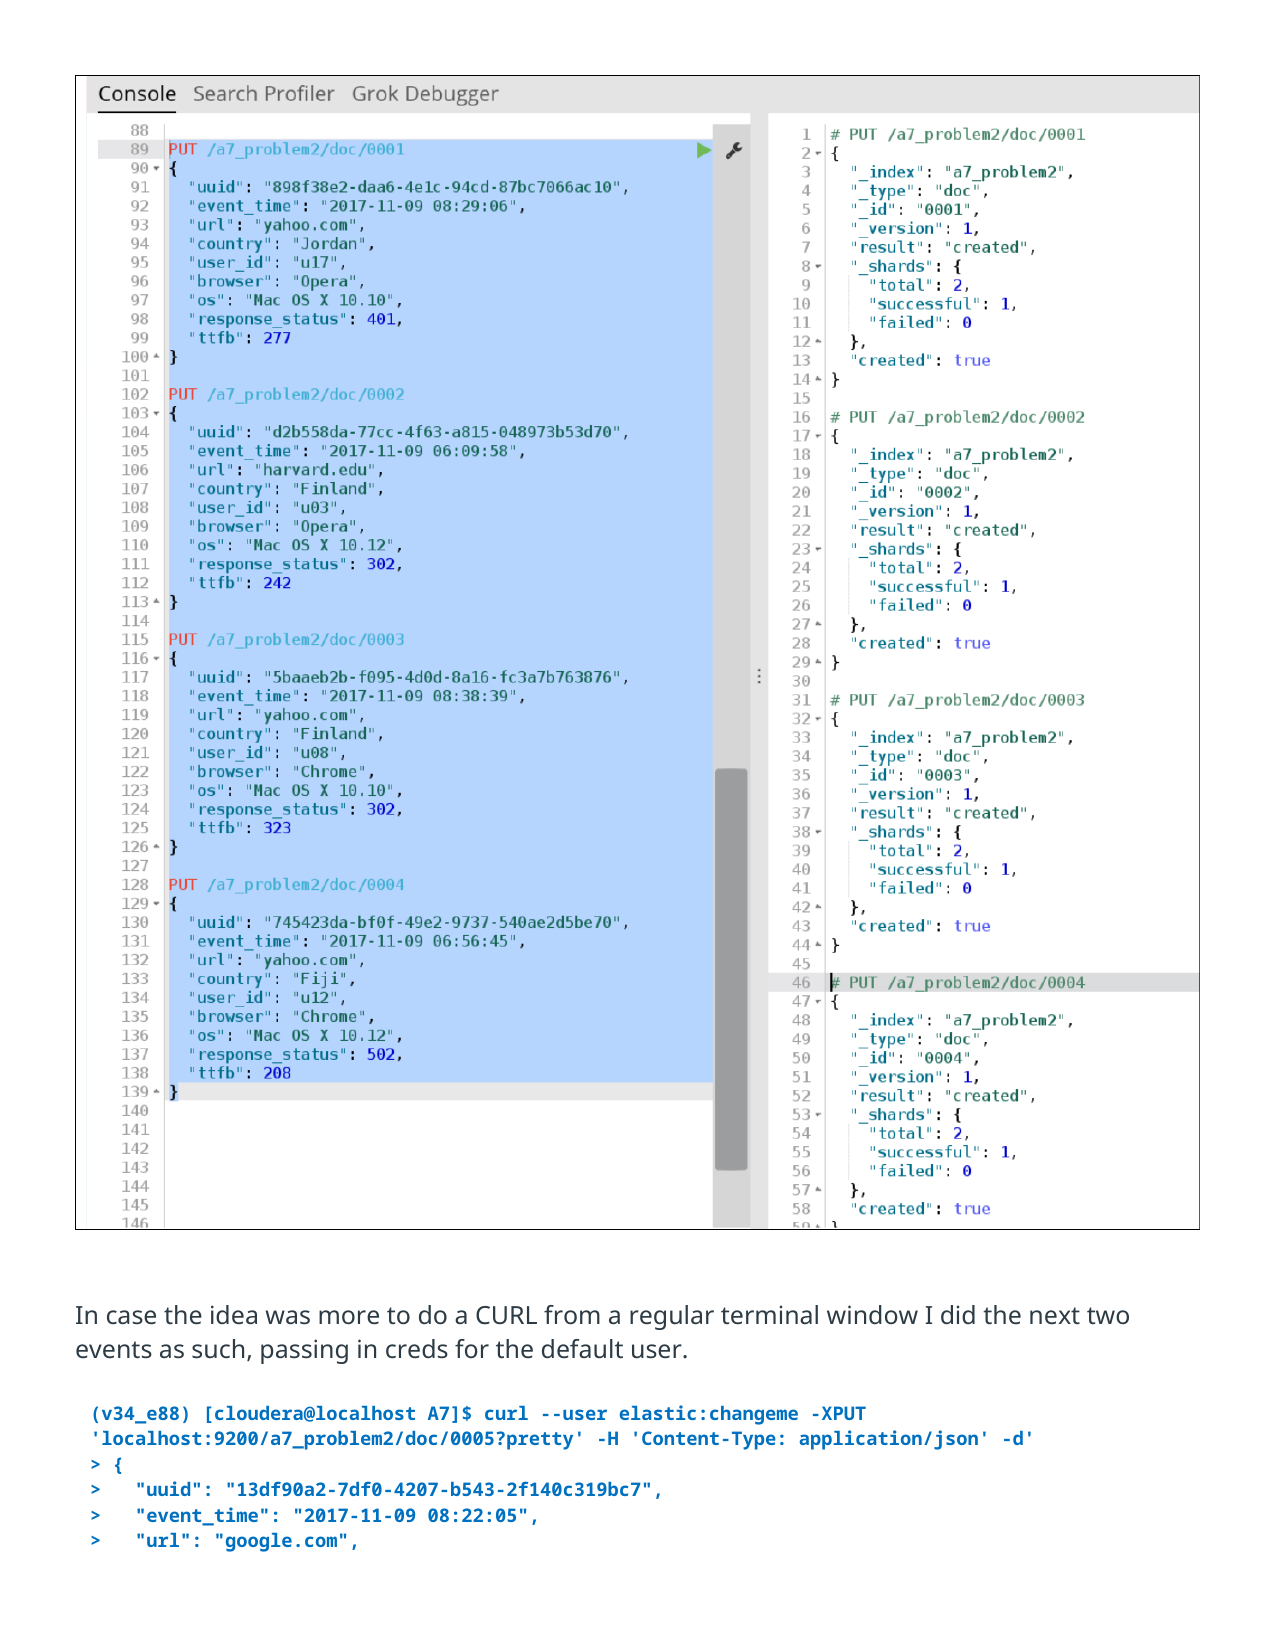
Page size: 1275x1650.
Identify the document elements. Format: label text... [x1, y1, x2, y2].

table_header [76, 76, 86, 1228]
text > "url": "google.com", [90, 1527, 1200, 1553]
text > { [90, 1451, 1200, 1476]
text > "event_time": "2017-11-09 08:22:05", [90, 1502, 1200, 1527]
picture [86, 76, 1200, 1229]
text In case the idea was more to do a CURL from a regular terminal window I did the next two events as such, passing in creds for the default user. [75, 1298, 1200, 1366]
text > "uuid": "13df90a2-7df0-4207-b543-2f140c319bc7", [90, 1476, 1200, 1502]
text (v34_e88) [cloudera@localhost A7]$ curl --user elastic:changeme -XPUT 'localhost:9200/a7_problem2/doc/0005?pretty' -H 'Content-Type: application/json' -d' [90, 1400, 1200, 1451]
